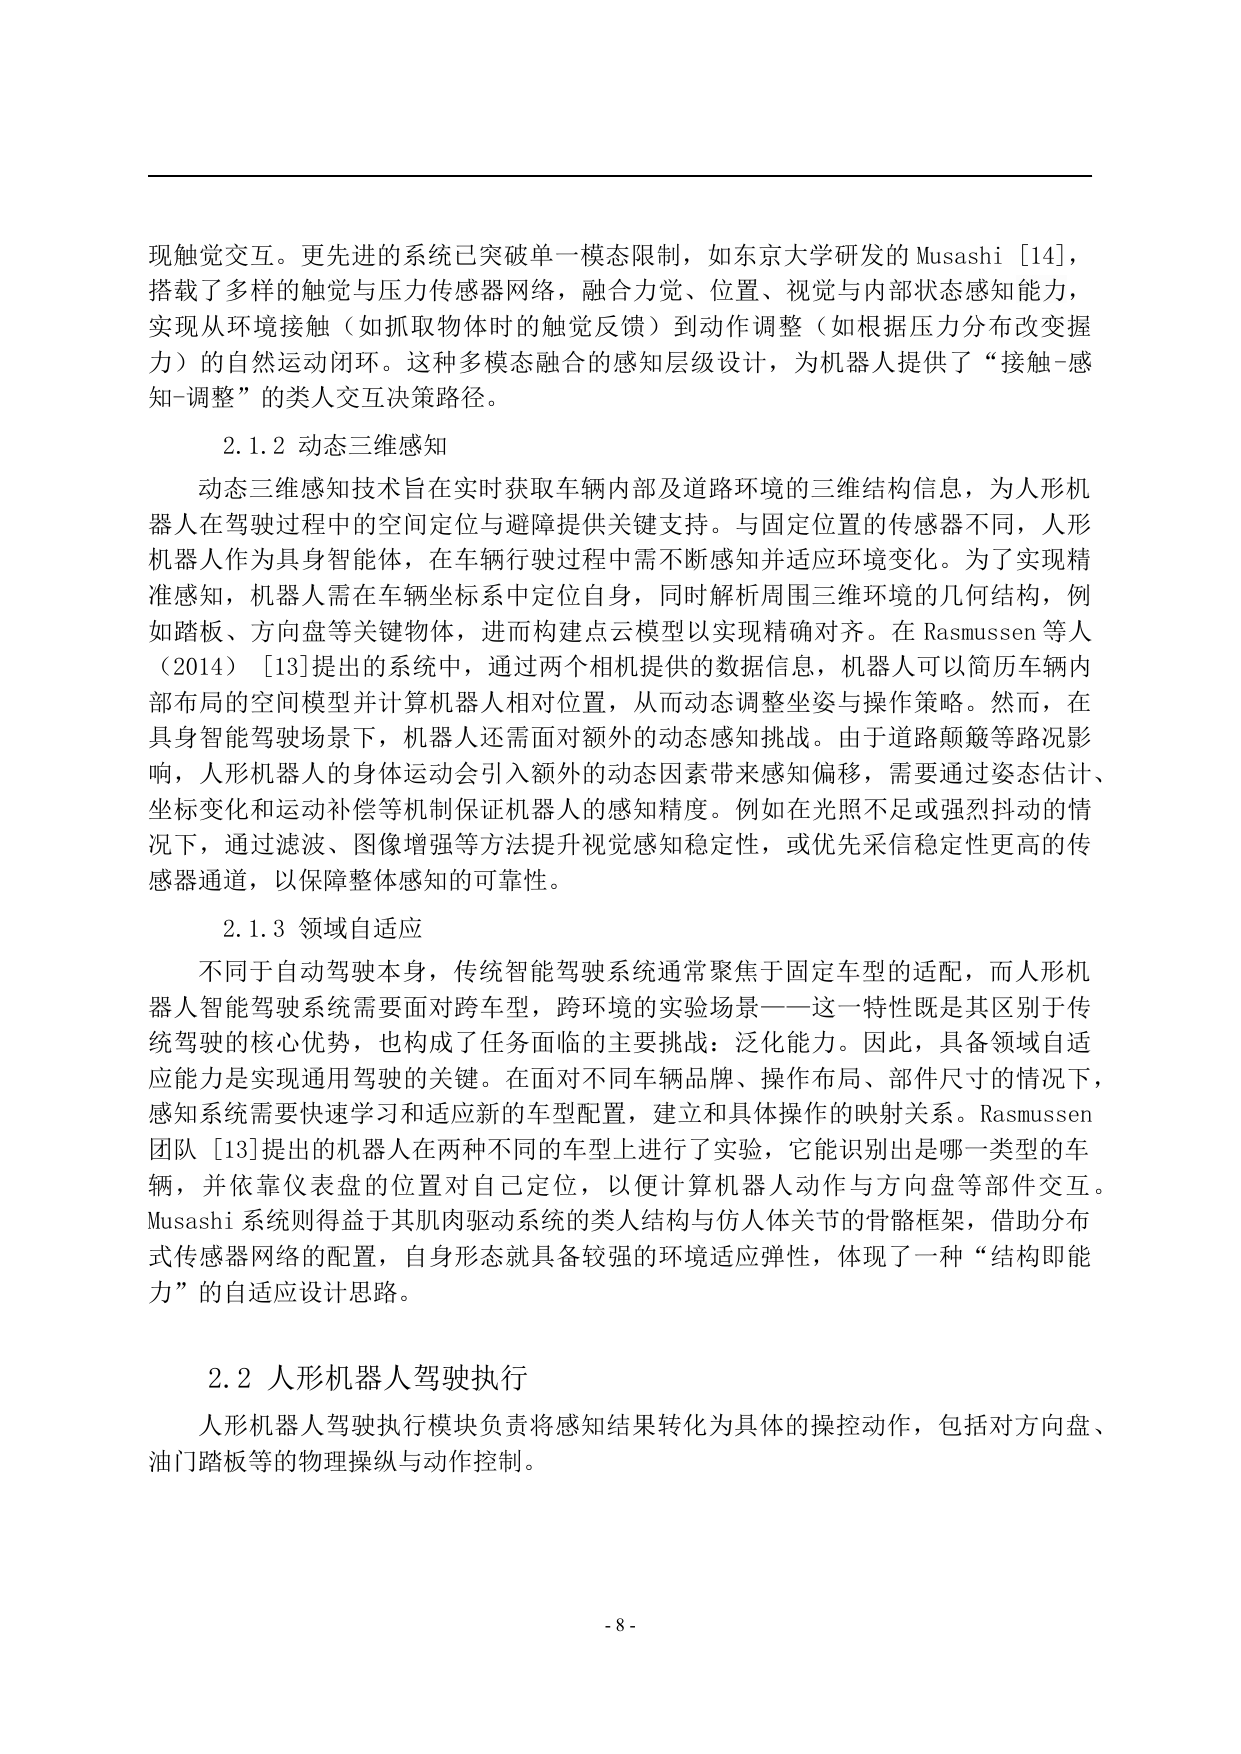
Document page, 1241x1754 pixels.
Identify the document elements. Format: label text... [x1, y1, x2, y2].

subtitle 人形机器人驾驶执行 [208, 1360, 1092, 1393]
subtitle 动态三维感知 [223, 430, 1092, 458]
text 动态三维感知技术旨在实时获取车辆内部及道路环境的三维结构信息，为人形机器人在驾驶过程中的空间定位与避障提供关键支持。与固定位置的传感器不同，人形机器人作为具身智能体，在车辆行驶过程中需不断感知并适应环境变化。为了实现精准感知，机器人需在车辆坐标系中定位自身，同时解析周围三维环境的几何结构，例如踏板、方向盘等关键物体，进而构建点云模型以实现精确对齐。在Rasmussen等人（2014）提出的系统中，通过两个相机提供的数据信息，机器人可以简历车辆内部布局的空间模型并计算机器人相对位置，从而动态调整坐姿与操作策略。然而，在具身智能驾驶场景下，机器人还需面对额外的动态感知挑战。由于道路颠簸等路况影响，人形机器人的身体运动会引入额外的动态因素带来感知偏移，需要通过姿态估计、坐标变化和运动补偿等机制保证机器人的感知精度。例如在光照不足或强烈抖动的情况下，通过滤波、图像增强等方法提升视觉感知稳定性，或优先采信稳定性更高的传感器通道，以保障整体感知的可靠性。 [148, 472, 1092, 893]
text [148, 239, 1092, 410]
subtitle 领域自适应 [223, 912, 1092, 941]
text 不同于自动驾驶本身，传统智能驾驶系统通常聚焦于固定车型的适配，而人形机器人智能驾驶系统需要面对跨车型，跨环境的实验场景——这一特性既是其区别于传统驾驶的核心优势，也构成了任务面临的主要挑战：泛化能力。因此，具备领域自适应能力是实现通用驾驶的关键。在面对不同车辆品牌、操作布局、部件尺寸的情况下，感知系统需要快速学习和适应新的车型配置，建立和具体操作的映射关系。Rasmussen团队提出的机器人在两种不同的车型上进行了实验，它能识别出是哪一类型的车辆，并依靠仪表盘的位置对自己定位，以便计算机器人动作与方向盘等部件交互。Musashi系统则得益于其肌肉驱动系统的类人结构与仿人体关节的骨骼框架，借助分布式传感器网络的配置，自身形态就具备较强的环境适应弹性，体现了一种“结构即能力”的自适应设计思路。 [148, 955, 1092, 1304]
text 人形机器人驾驶执行模块负责将感知结果转化为具体的操控动作，包括对方向盘、油门踏板等的物理操纵与动作控制。 [148, 1409, 1092, 1474]
